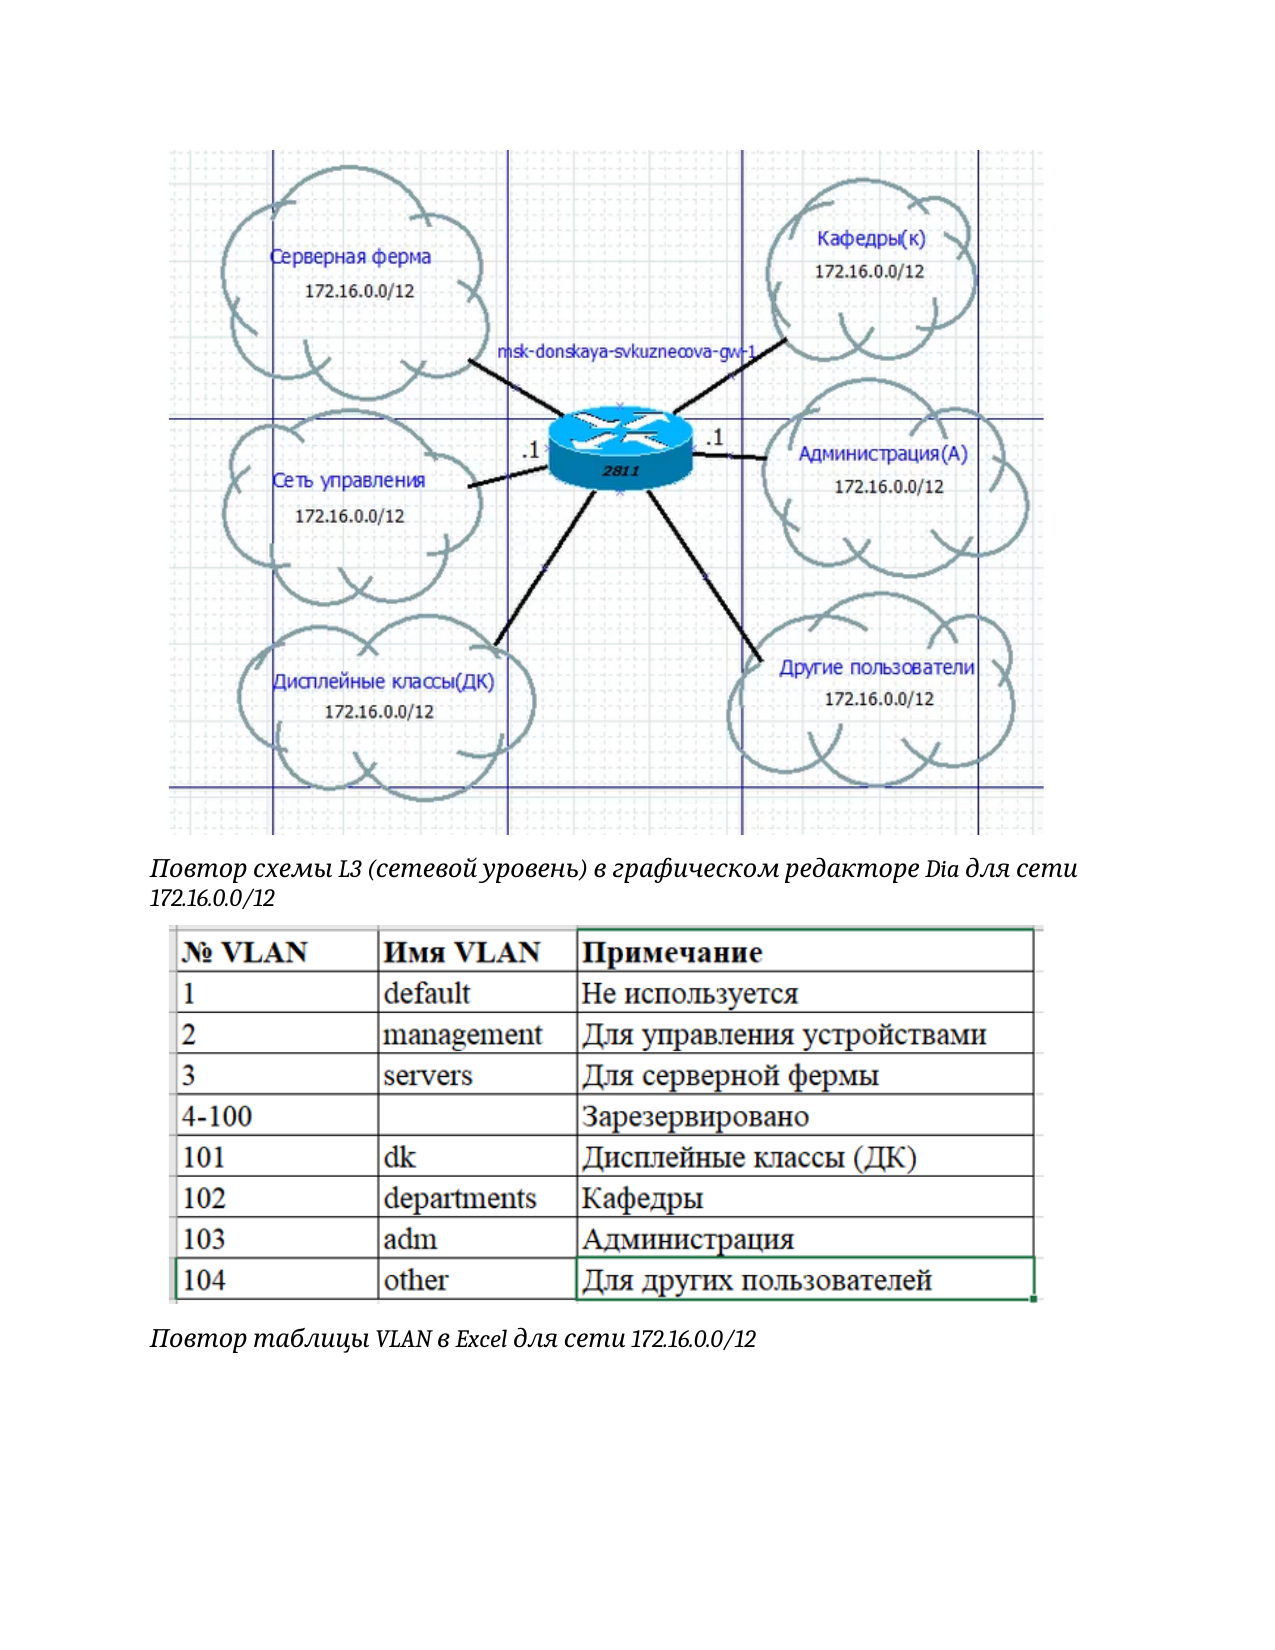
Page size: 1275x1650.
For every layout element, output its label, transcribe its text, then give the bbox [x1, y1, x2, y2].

text Повтор схемы L3 (сетевой уровень) в графическом редакторе Dia для сети 172.16.0.0/12 [150, 855, 1125, 912]
picture [168, 925, 1044, 1304]
text Повтор таблицы VLAN в Excel для сети 172.16.0.0/12 [150, 1324, 1125, 1353]
picture [168, 150, 1044, 835]
